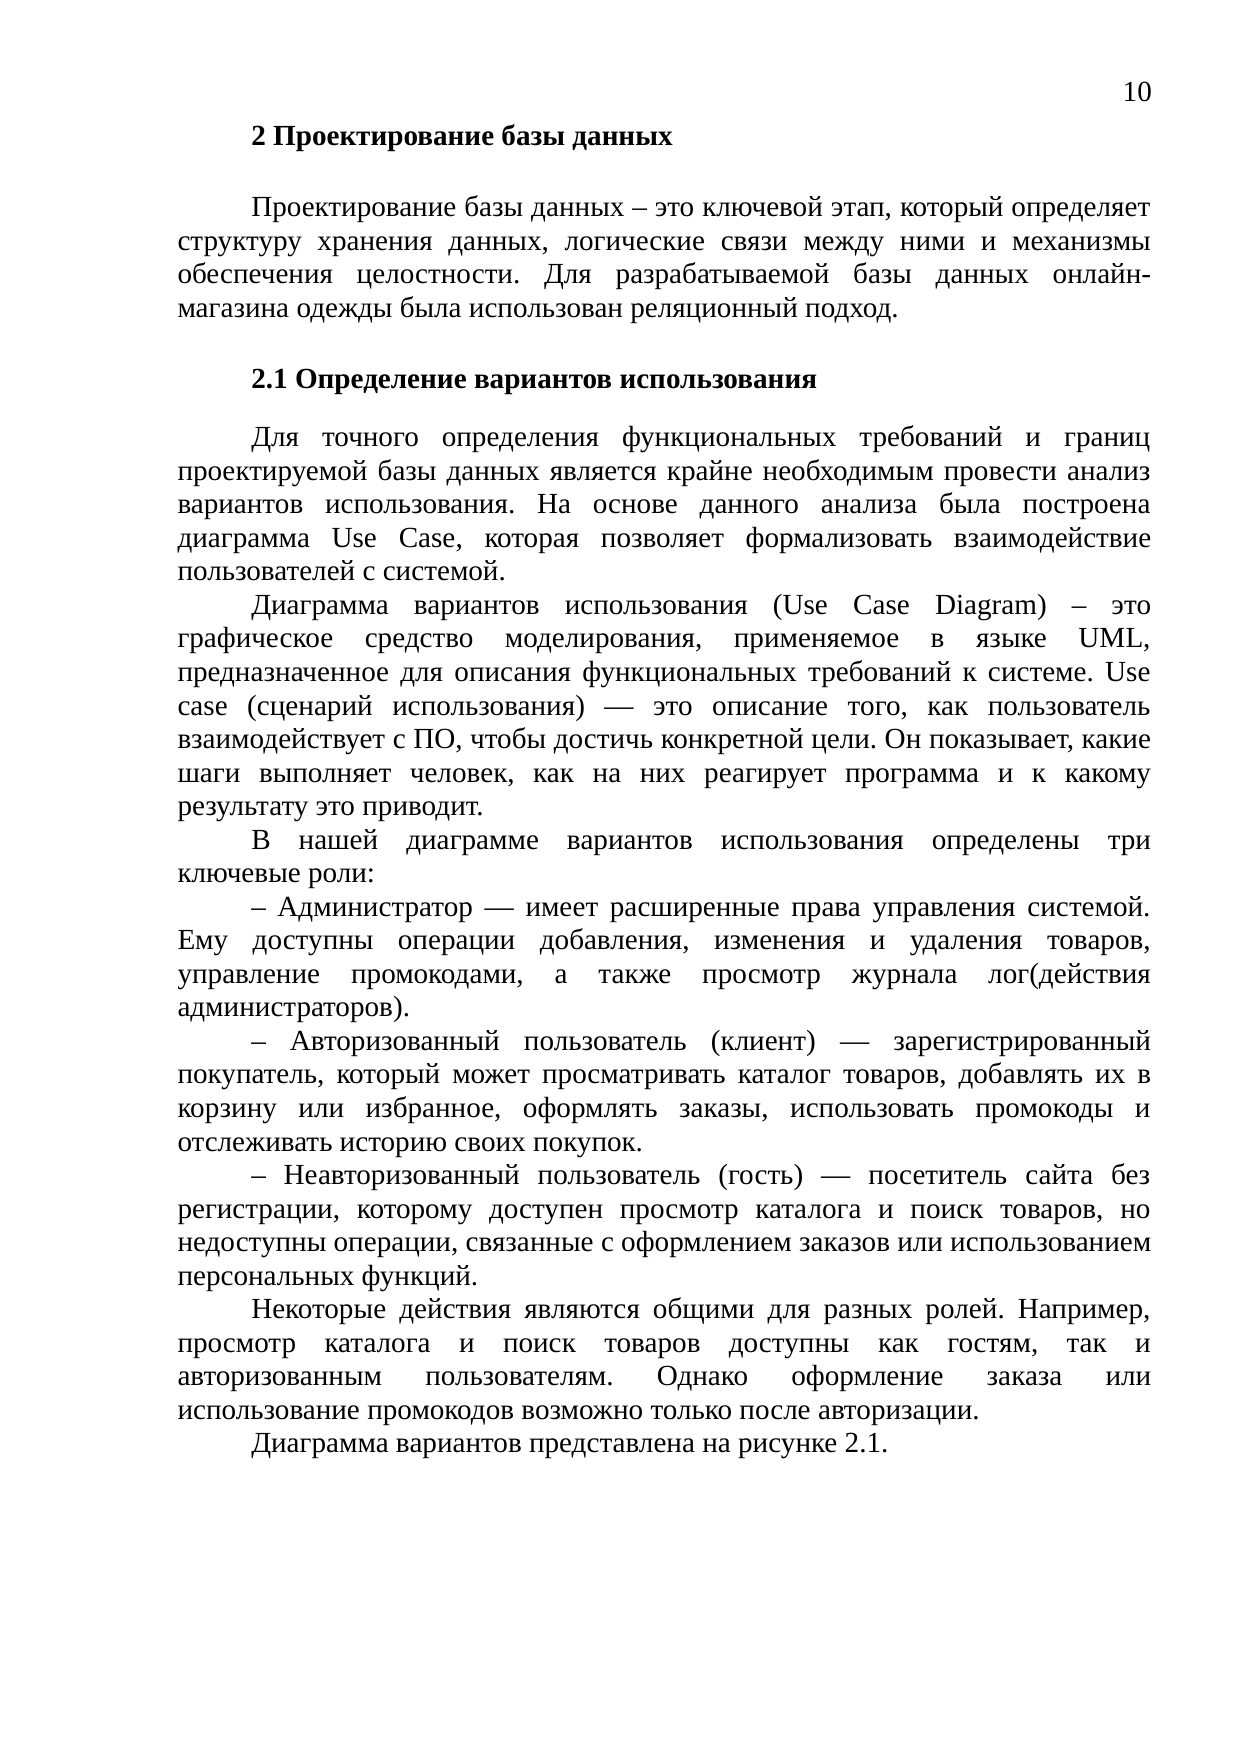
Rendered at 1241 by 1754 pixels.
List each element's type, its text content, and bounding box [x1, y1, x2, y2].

subtitle 2 Проектирование базы данных [177, 118, 1152, 152]
text Диаграмма вариантов использования (Use Case Diagram) – это графическое средство моделирования, применяемое в языке UML, предназначенное для описания функциональных требований к системе. Use case (сценарий использования) — это описание того, как пользователь взаимодействует с ПО, чтобы достичь конкретной цели. Он показывает, какие шаги выполняет человек, как на них реагирует программа и к какому результату это приводит. [177, 587, 1152, 822]
text Диаграмма вариантов представлена на рисунке 2.1. [177, 1426, 1152, 1459]
text Некоторые действия являются общими для разных ролей. Например, просмотр каталога и поиск товаров доступны как гостям, так и авторизованным пользователям. Однако оформление заказа или использование промокодов возможно только после авторизации. [177, 1291, 1152, 1426]
text – Неавторизованный пользователь (гость) — посетитель сайта без регистрации, которому доступен просмотр каталога и поиск товаров, но недоступны операции, связанные с оформлением заказов или использованием персональных функций. [177, 1157, 1152, 1291]
text В нашей диаграмме вариантов использования определены три ключевые роли: [177, 822, 1152, 889]
text Проектирование базы данных – это ключевой этап, который определяет структуру хранения данных, логические связи между ними и механизмы обеспечения целостности. Для разрабатываемой базы данных онлайн-магазина одежды была использован реляционный подход. [177, 189, 1152, 323]
text Для точного определения функциональных требований и границ проектируемой базы данных является крайне необходимым провести анализ вариантов использования. На основе данного анализа была построена диаграмма Use Case, которая позволяет формализовать взаимодействие пользователей с системой. [177, 419, 1152, 587]
text – Администратор — имеет расширенные права управления системой. Ему доступны операции добавления, изменения и удаления товаров, управление промокодами, а также просмотр журнала лог(действия администраторов). [177, 889, 1152, 1023]
subtitle 2.1 Определение вариантов использования [177, 361, 1152, 394]
text – Авторизованный пользователь (клиент) — зарегистрированный покупатель, который может просматривать каталог товаров, добавлять их в корзину или избранное, оформлять заказы, использовать промокоды и отслеживать историю своих покупок. [177, 1023, 1152, 1157]
